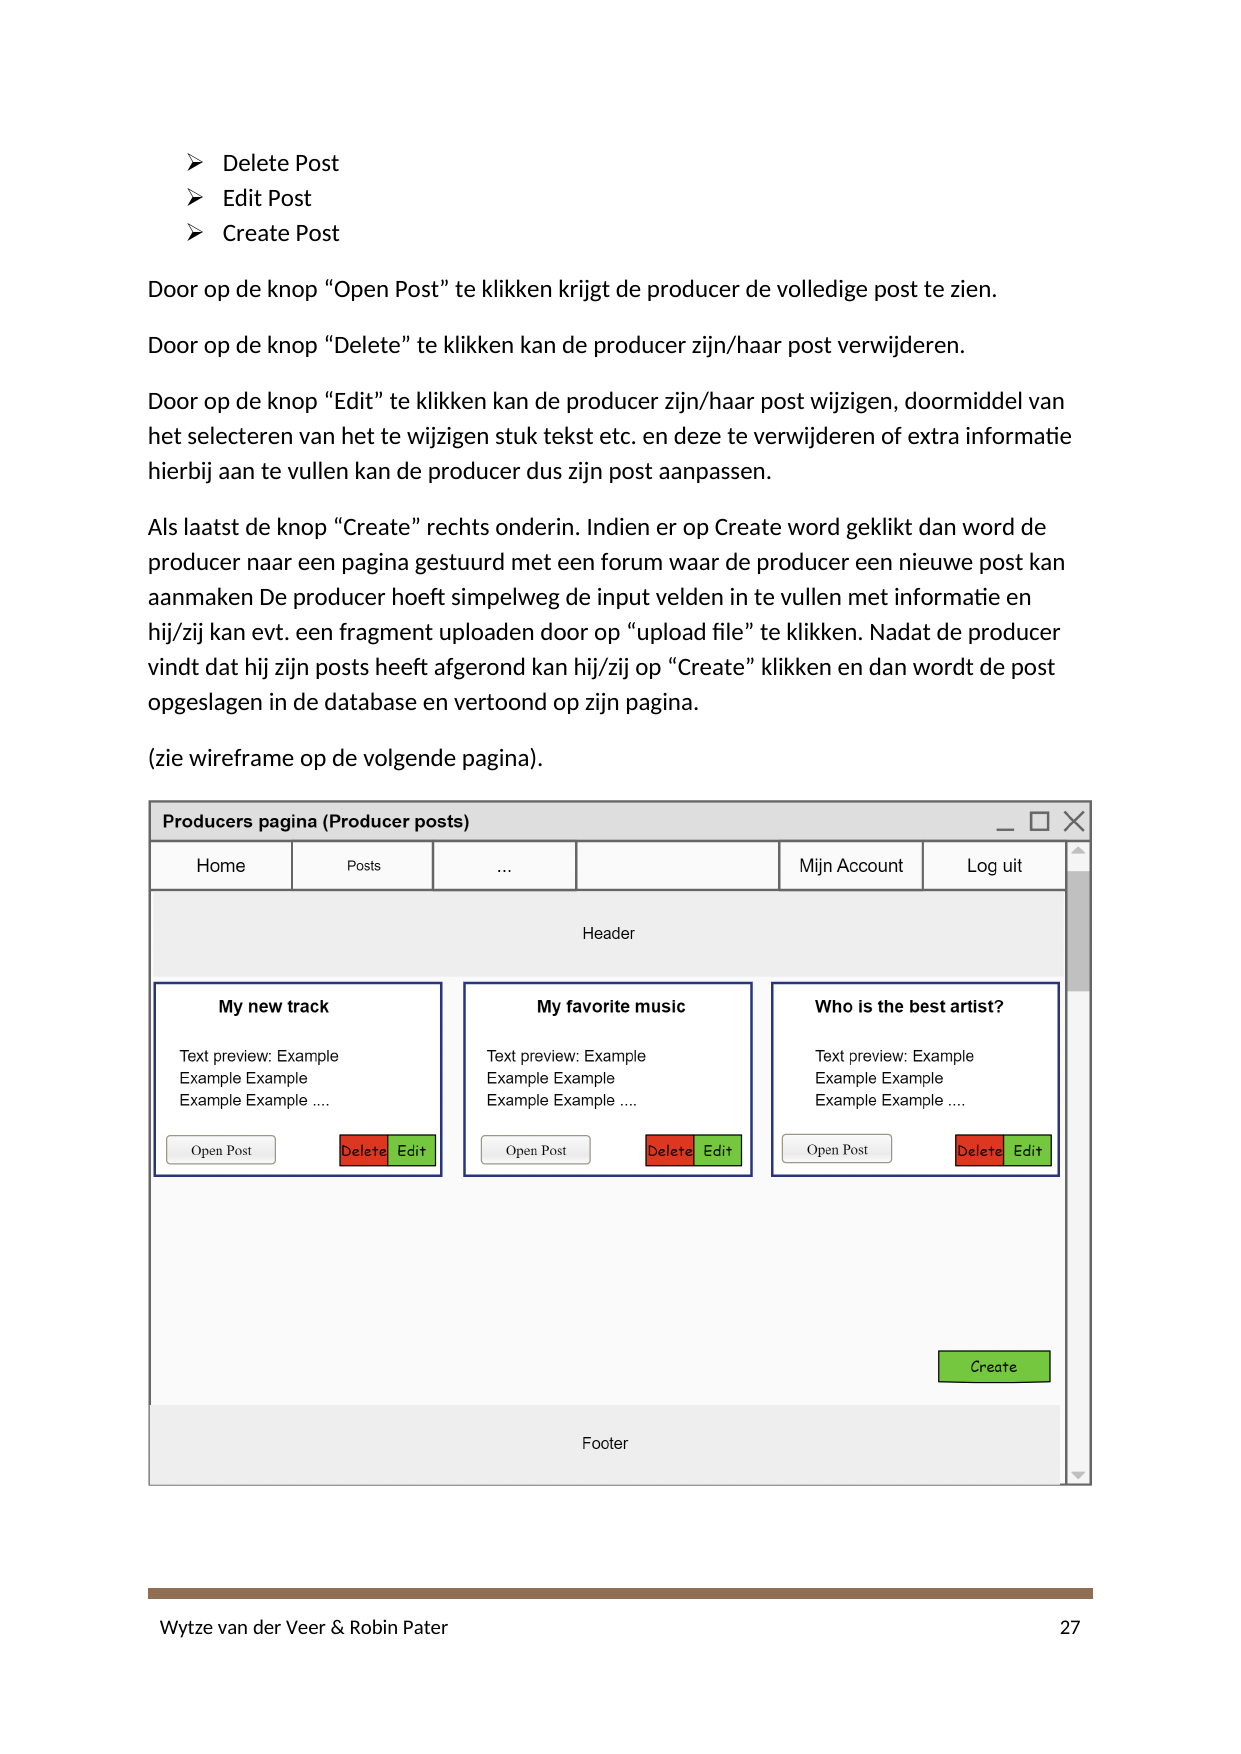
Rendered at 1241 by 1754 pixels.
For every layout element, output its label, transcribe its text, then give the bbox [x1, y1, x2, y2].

text Door op de knop “Delete” te klikken kan de producer zijn/haar post verwijderen. [148, 329, 1093, 360]
list Delete Post [185, 148, 1093, 178]
text Als laatst de knop “Create” rechts onderin. Indien er op Create word geklikt dan word de producer naar een pagina gestuurd met een forum waar de producer een nieuwe post kan aanmaken De producer hoeft simpelweg de input velden in te vullen met informatie en hij/zij kan evt. een fragment uploaden door op “upload file” te klikken. Nadat de producer vindt dat hij zijn posts heeft afgerond kan hij/zij op “Create” klikken en dan wordt de post opgeslagen in de database en vertoond op zijn pagina. [148, 511, 1093, 716]
text (zie wireframe op de volgende pagina). [148, 742, 1093, 772]
picture [147, 797, 1093, 1486]
text Door op de knop “Open Post” te klikken krijgt de producer de volledige post te zien. [148, 273, 1093, 304]
list Edit Post [185, 183, 1093, 213]
list Create Post [185, 218, 1093, 248]
text Door op de knop “Edit” te klikken kan de producer zijn/haar post wijzigen, doormiddel van het selecteren van het te wijzigen stuk tekst etc. en deze te verwijderen of extra informatie hierbij aan te vullen kan de producer dus zijn post aanpassen. [148, 385, 1093, 486]
